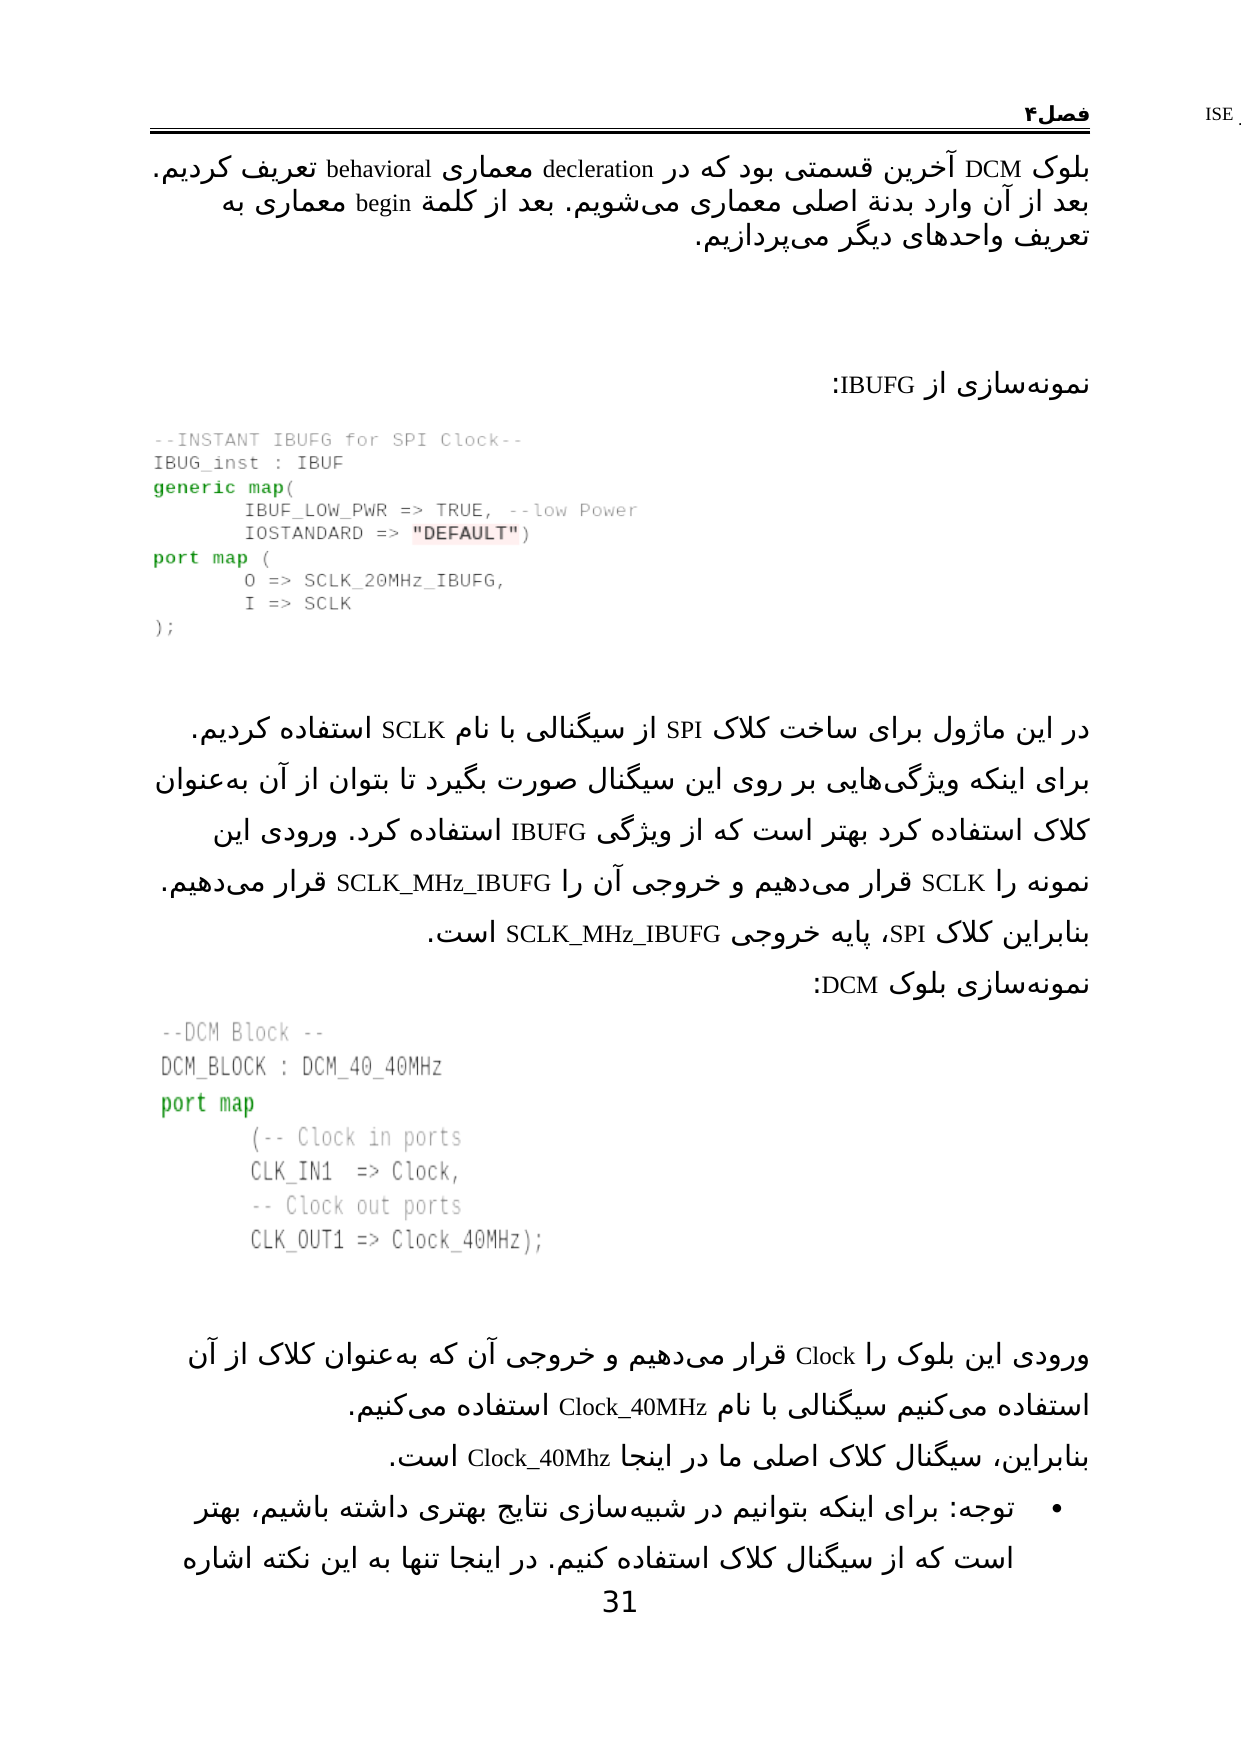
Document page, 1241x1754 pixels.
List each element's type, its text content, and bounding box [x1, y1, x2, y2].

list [150, 1491, 1053, 1575]
text بنابراین، سیگنال کلاک اصلی ما در اینجا Clock_40Mhz است. [150, 1439, 1090, 1473]
text نمونه‌سازی از IBUFG: [150, 367, 1090, 401]
text بلوک DCM آخرین قسمتی بود که در decleration معماری behavioral تعریف کردیم. بعد از آن وارد بدنة اصلی معماری می‌شویم. بعد از کلمة begin معماری به تعریف واحدهای دیگر می‌پردازیم. [150, 150, 1090, 252]
text در این ماژول برای ساخت کلاک SPI از سیگنالی با نام SCLK استفاده کردیم. برای اینکه ویژگی‌هایی بر روی این سیگنال صورت بگیرد تا بتوان از آن به‌عنوان کلاک استفاده کرد بهتر است که از ویژگی IBUFG استفاده کرد. ورودی این نمونه را SCLK قرار می‌دهیم و خروجی آن را SCLK_MHz_IBUFG قرار می‌دهیم. بنابراین کلاک SPI، پایه خروجی SCLK_MHz_IBUFG است. [150, 711, 1090, 949]
text نمونه‌سازی بلوک DCM: [150, 966, 1090, 1000]
text ورودی این بلوک را Clock قرار می‌دهیم و خروجی آن که به‌عنوان کلاک از آن استفاده می‌کنیم سیگنالی با نام Clock_40MHz استفاده می‌کنیم. [150, 1338, 1090, 1423]
